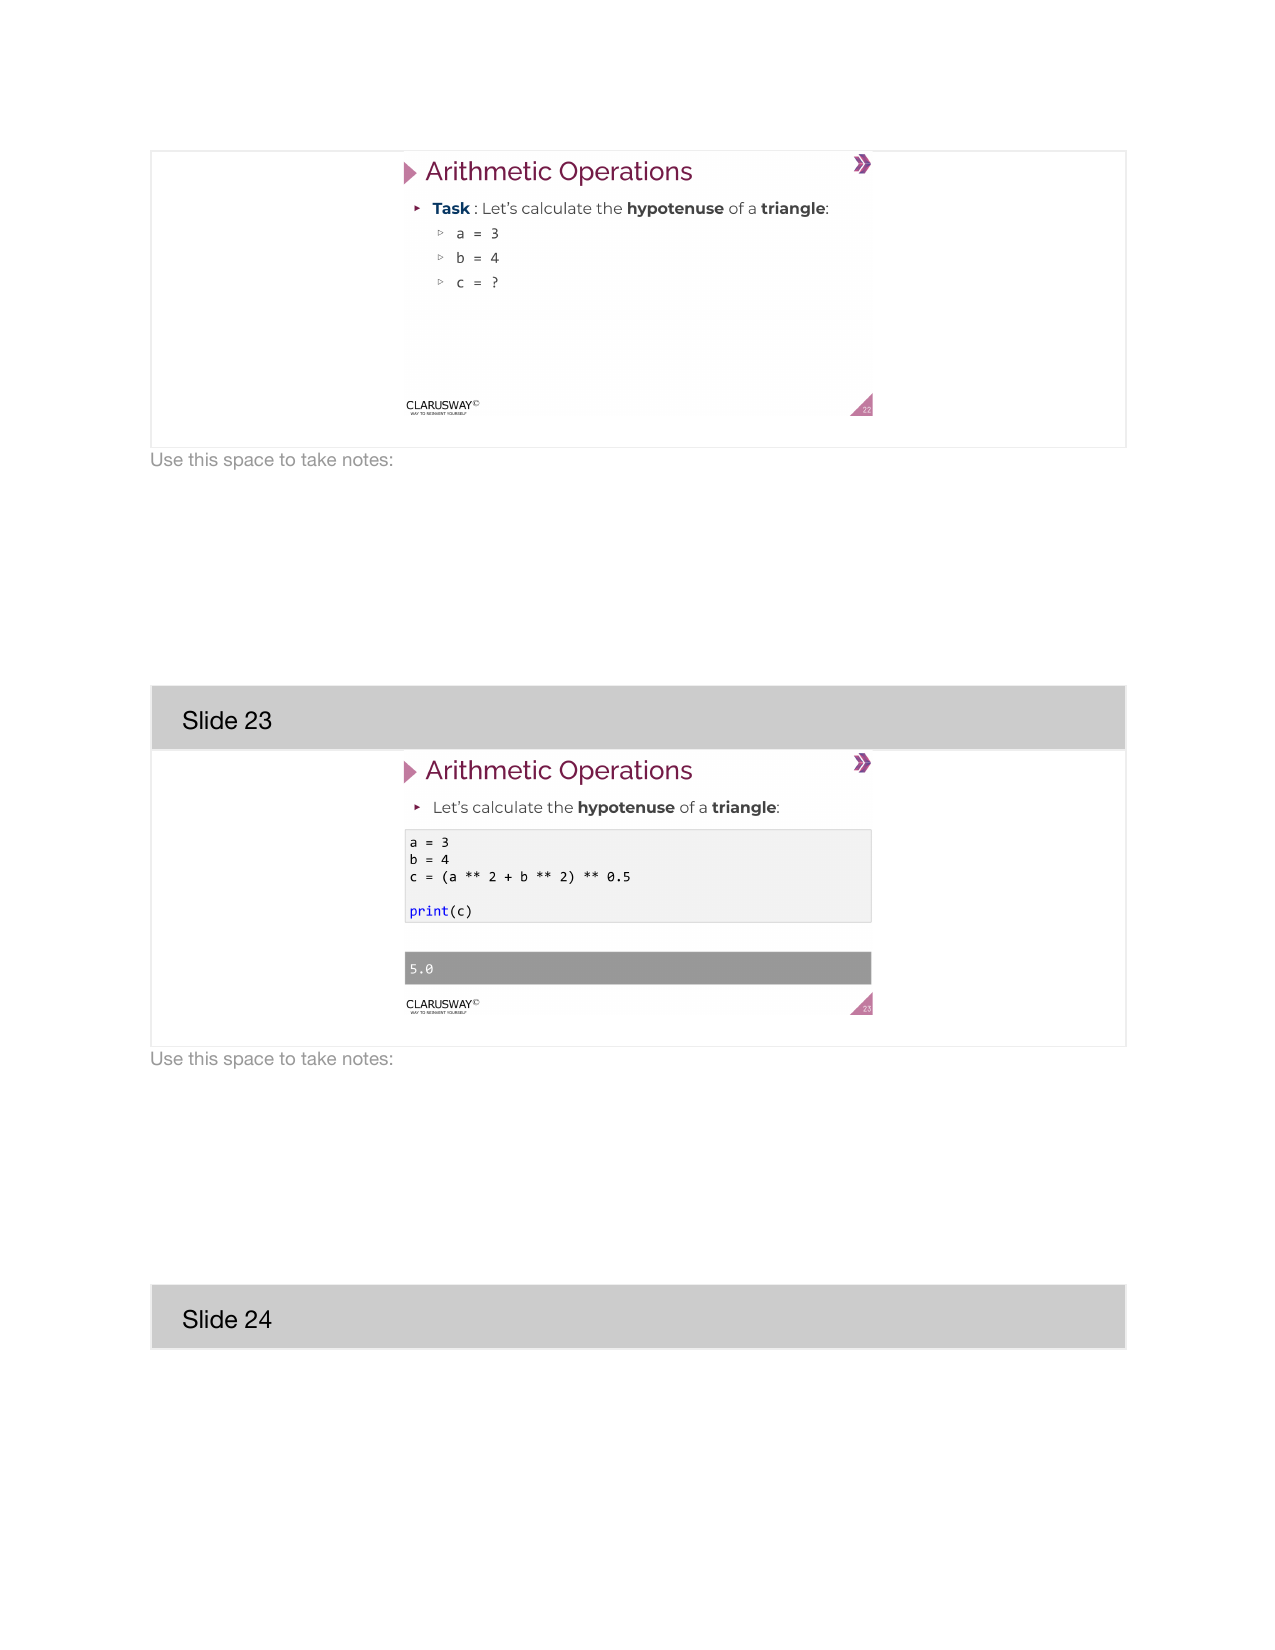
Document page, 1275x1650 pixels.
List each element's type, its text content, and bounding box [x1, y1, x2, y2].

table_cell [152, 152, 1125, 447]
table_header Slide 23 [152, 686, 1125, 749]
text Use this space to take notes: [150, 448, 1125, 472]
table_cell [152, 751, 1125, 1046]
picture [403, 750, 873, 1015]
text Use this space to take notes: [150, 1047, 1125, 1071]
picture [403, 151, 873, 416]
table_header Slide 24 [152, 1285, 1125, 1348]
